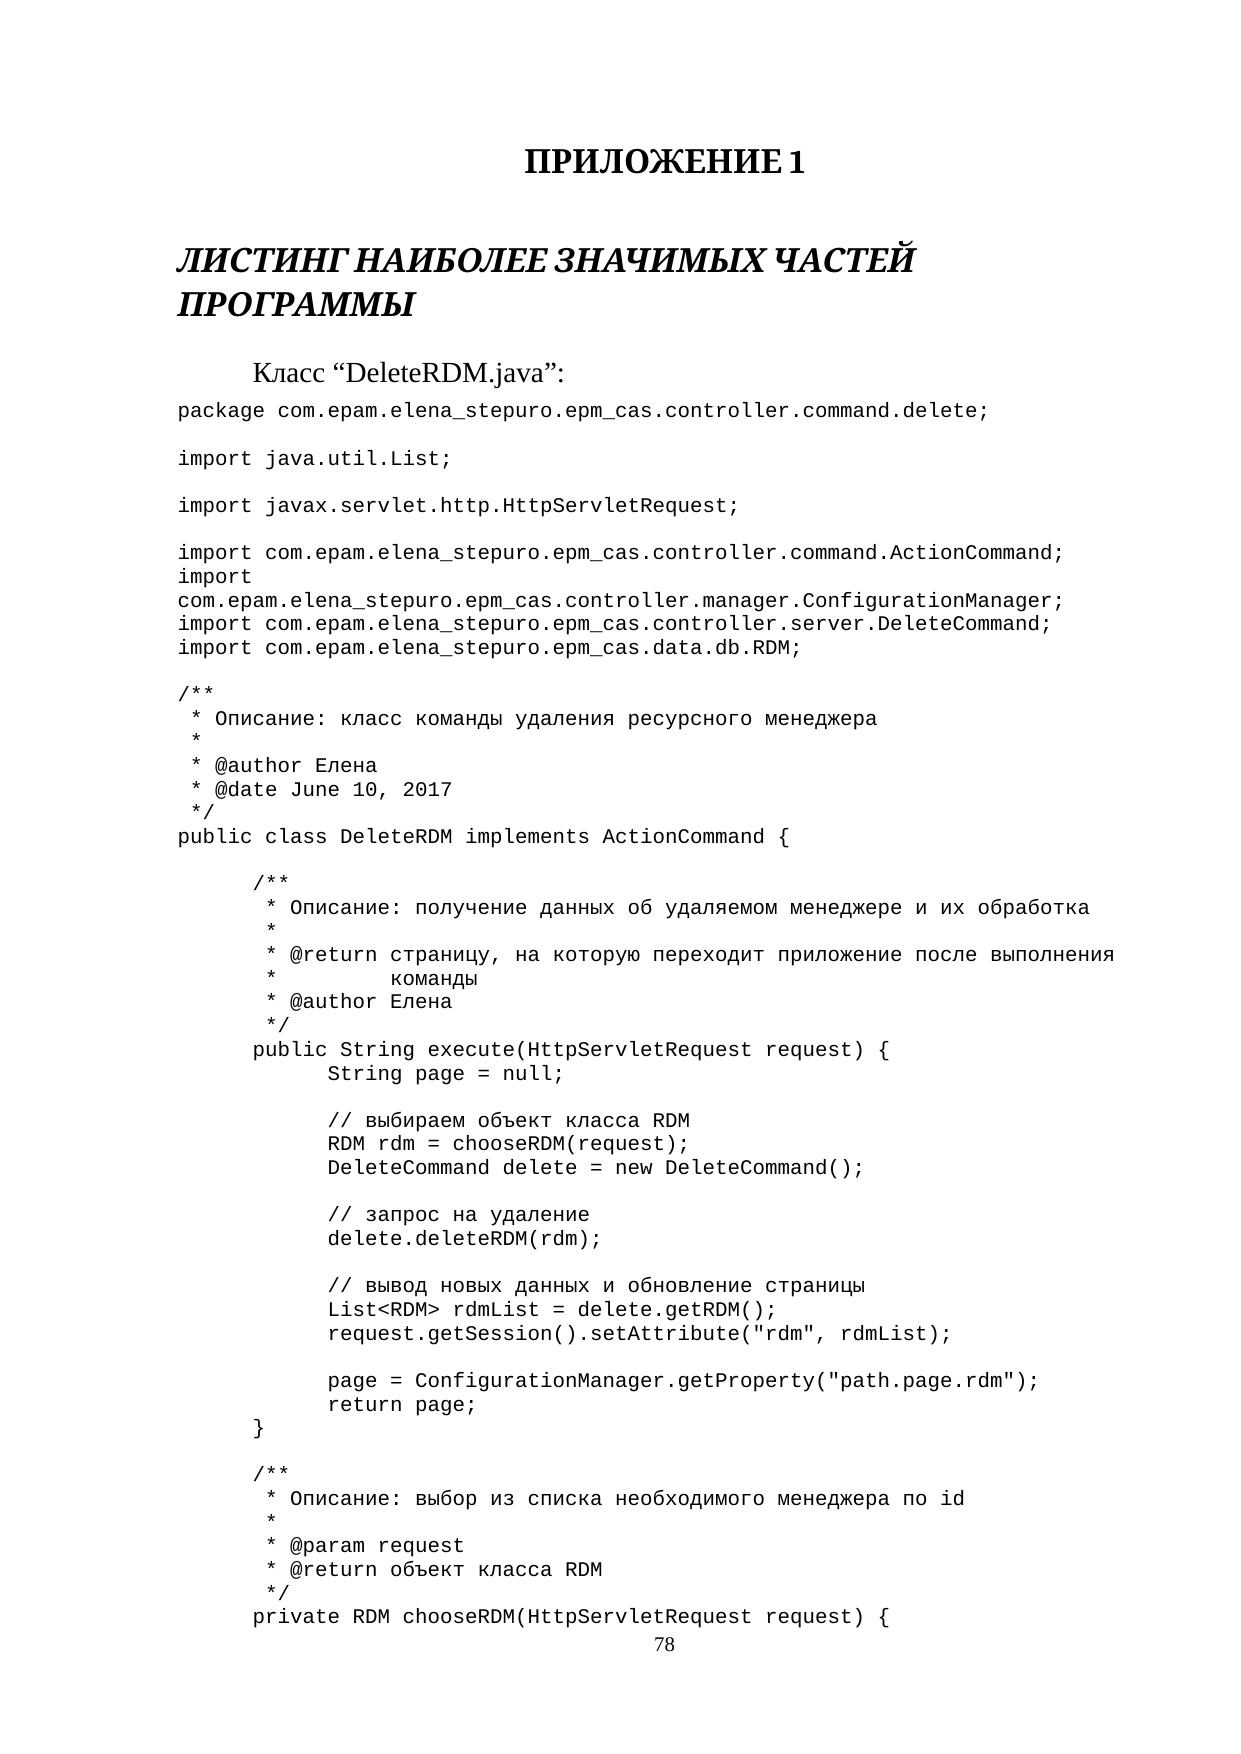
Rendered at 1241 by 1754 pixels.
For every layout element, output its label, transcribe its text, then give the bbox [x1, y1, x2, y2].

text import com.epam.elena_stepuro.epm_cas.controller.command.ActionCommand; [177, 542, 1152, 566]
text page = ConfigurationManager.getProperty("path.page.rdm"); [177, 1370, 1152, 1393]
text ПРИЛОЖЕНИЕ 1 [177, 143, 1152, 181]
text // вывод новых данных и обновление страницы [177, 1275, 1152, 1299]
text * @param request [177, 1535, 1152, 1559]
text // запрос на удаление [177, 1204, 1152, 1228]
text /** [177, 1464, 1152, 1488]
text } [177, 1417, 1152, 1441]
text DeleteCommand delete = new DeleteCommand(); [177, 1157, 1152, 1181]
text * Описание: выбор из списка необходимого менеджера по id [177, 1488, 1152, 1512]
text * [177, 731, 1152, 755]
text String page = null; [177, 1062, 1152, 1086]
text */ [177, 802, 1152, 826]
text package com.epam.elena_stepuro.epm_cas.controller.command.delete; [177, 400, 1152, 424]
text private RDM chooseRDM(HttpServletRequest request) { [177, 1606, 1152, 1630]
text /** [177, 684, 1152, 708]
text * команды [177, 968, 1152, 992]
text import com.epam.elena_stepuro.epm_cas.controller.manager.ConfigurationManager; [177, 566, 1152, 613]
text delete.deleteRDM(rdm); [177, 1228, 1152, 1252]
text /** [177, 873, 1152, 897]
text // выбираем объект класса RDM [177, 1110, 1152, 1133]
text return page; [177, 1393, 1152, 1417]
text import com.epam.elena_stepuro.epm_cas.data.db.RDM; [177, 637, 1152, 661]
text * @author Елена [177, 755, 1152, 779]
text import java.util.List; [177, 448, 1152, 471]
text ЛИСТИНГ НАИБОЛЕЕ ЗНАЧИМЫХ ЧАСТЕЙ ПРОГРАММЫ [177, 242, 1152, 325]
text * @date June 10, 2017 [177, 779, 1152, 802]
text public class DeleteRDM implements ActionCommand { [177, 826, 1152, 850]
text * [177, 921, 1152, 944]
text import javax.servlet.http.HttpServletRequest; [177, 495, 1152, 519]
text RDM rdm = chooseRDM(request); [177, 1133, 1152, 1157]
text * @return страницу, на которую переходит приложение после выполнения [177, 944, 1152, 968]
text request.getSession().setAttribute("rdm", rdmList); [177, 1323, 1152, 1346]
text * Описание: класс команды удаления ресурсного менеджера [177, 708, 1152, 731]
text */ [177, 1583, 1152, 1606]
text List<RDM> rdmList = delete.getRDM(); [177, 1299, 1152, 1323]
text * [177, 1512, 1152, 1535]
text import com.epam.elena_stepuro.epm_cas.controller.server.DeleteCommand; [177, 613, 1152, 637]
text public String execute(HttpServletRequest request) { [177, 1039, 1152, 1062]
text Класс “DeleteRDM.java”: [177, 356, 1152, 389]
text * Описание: получение данных об удаляемом менеджере и их обработка [177, 897, 1152, 921]
text */ [177, 1015, 1152, 1039]
text * @author Елена [177, 992, 1152, 1015]
text * @return объект класса RDM [177, 1559, 1152, 1583]
